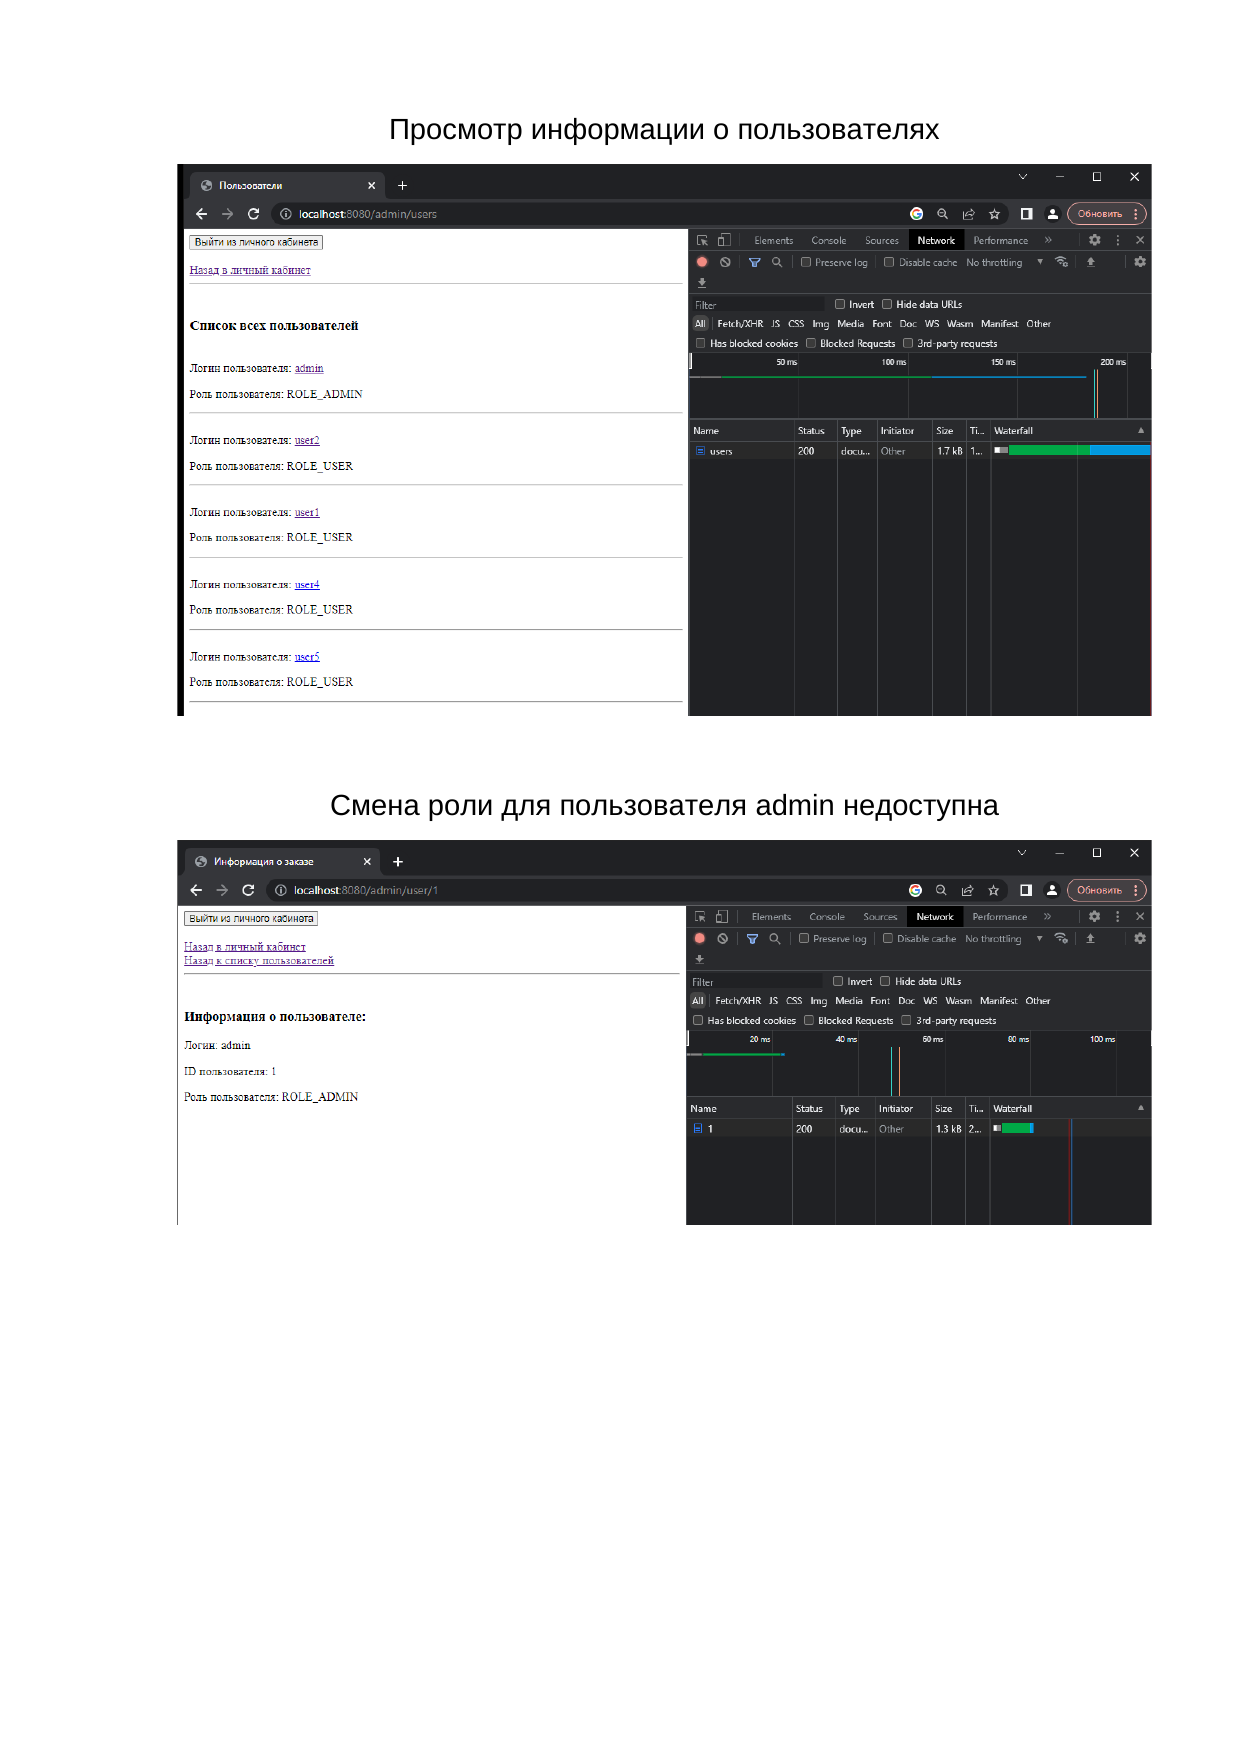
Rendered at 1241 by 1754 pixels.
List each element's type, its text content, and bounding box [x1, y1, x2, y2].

picture [177, 164, 1152, 716]
text Смена роли для пользователя admin недоступна [177, 787, 1152, 821]
text Просмотр информации о пользователях [177, 112, 1152, 145]
picture [177, 840, 1152, 1225]
